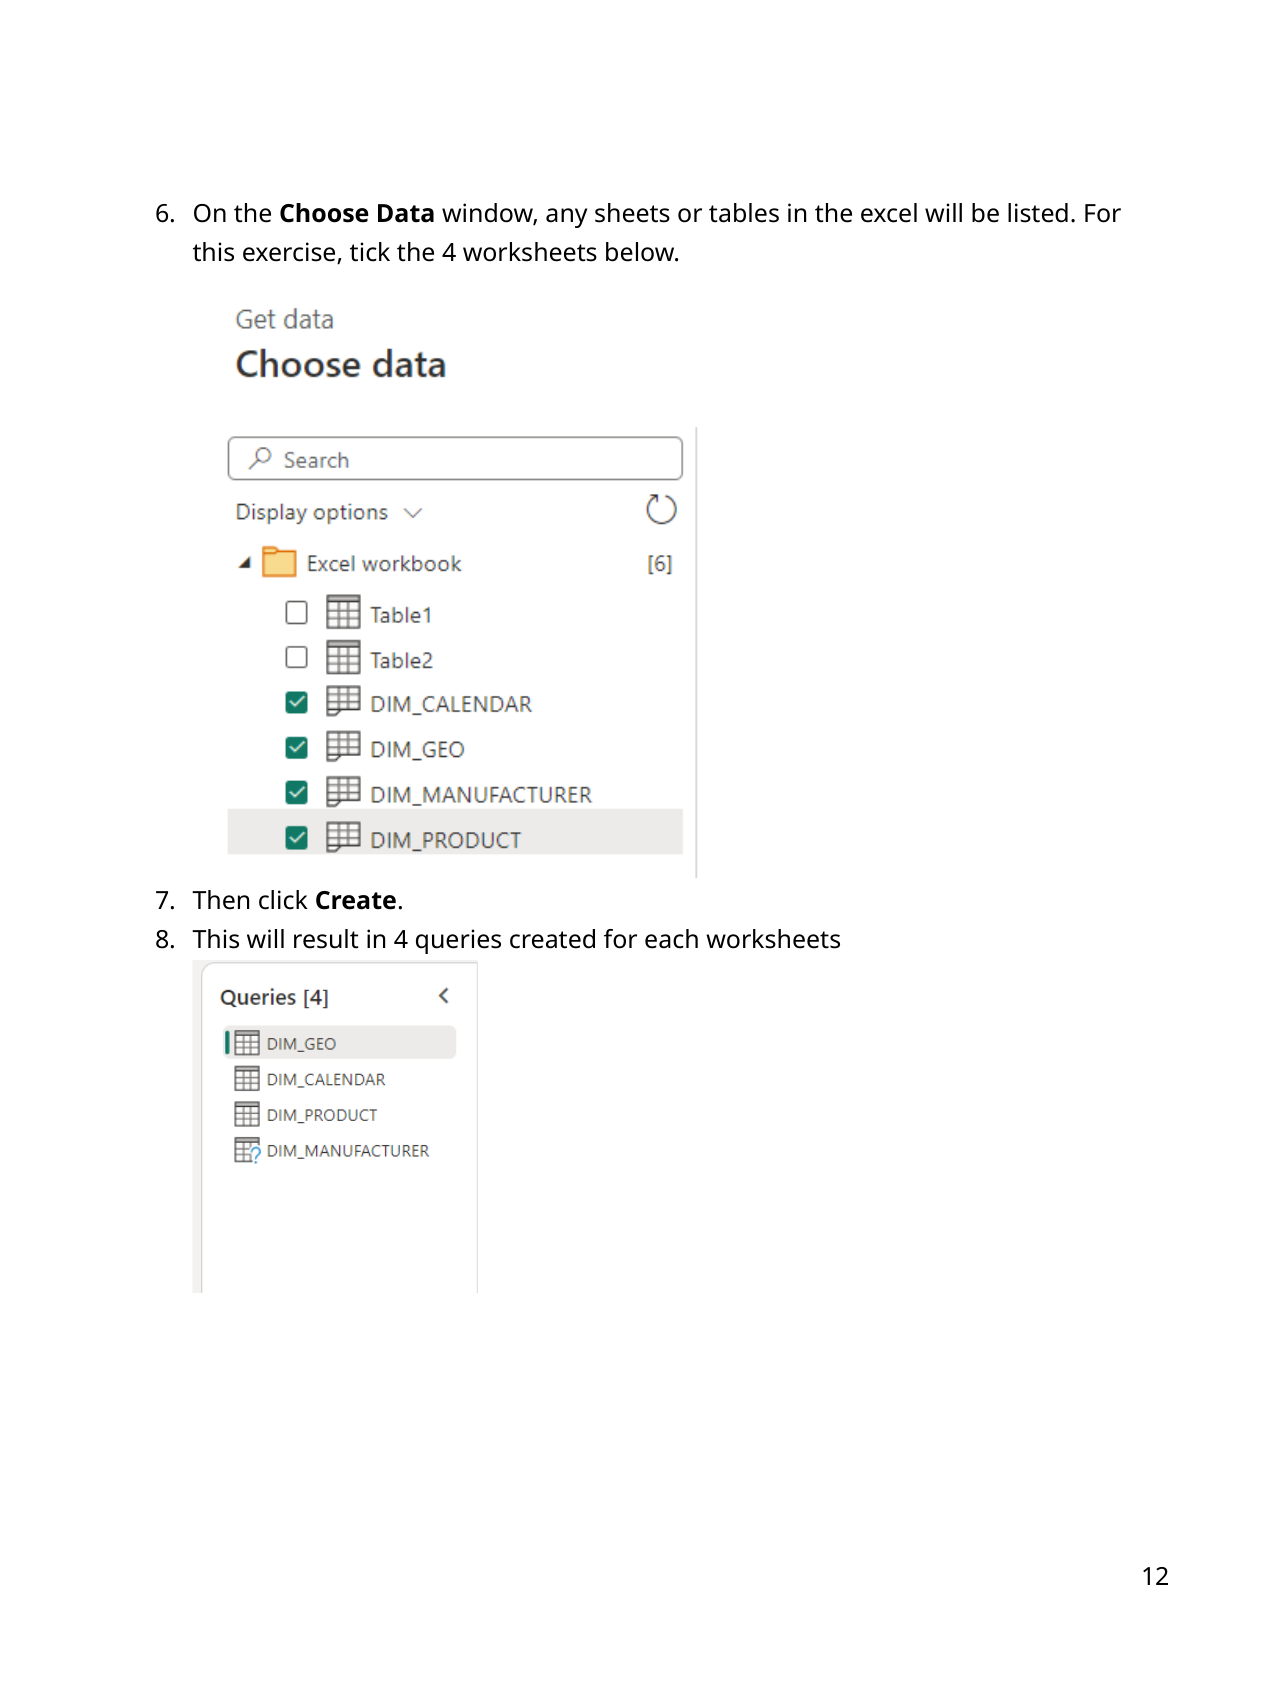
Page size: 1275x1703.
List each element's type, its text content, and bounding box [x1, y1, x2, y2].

list Then click Create. [155, 882, 1139, 917]
picture [192, 274, 702, 878]
picture [192, 960, 478, 1293]
